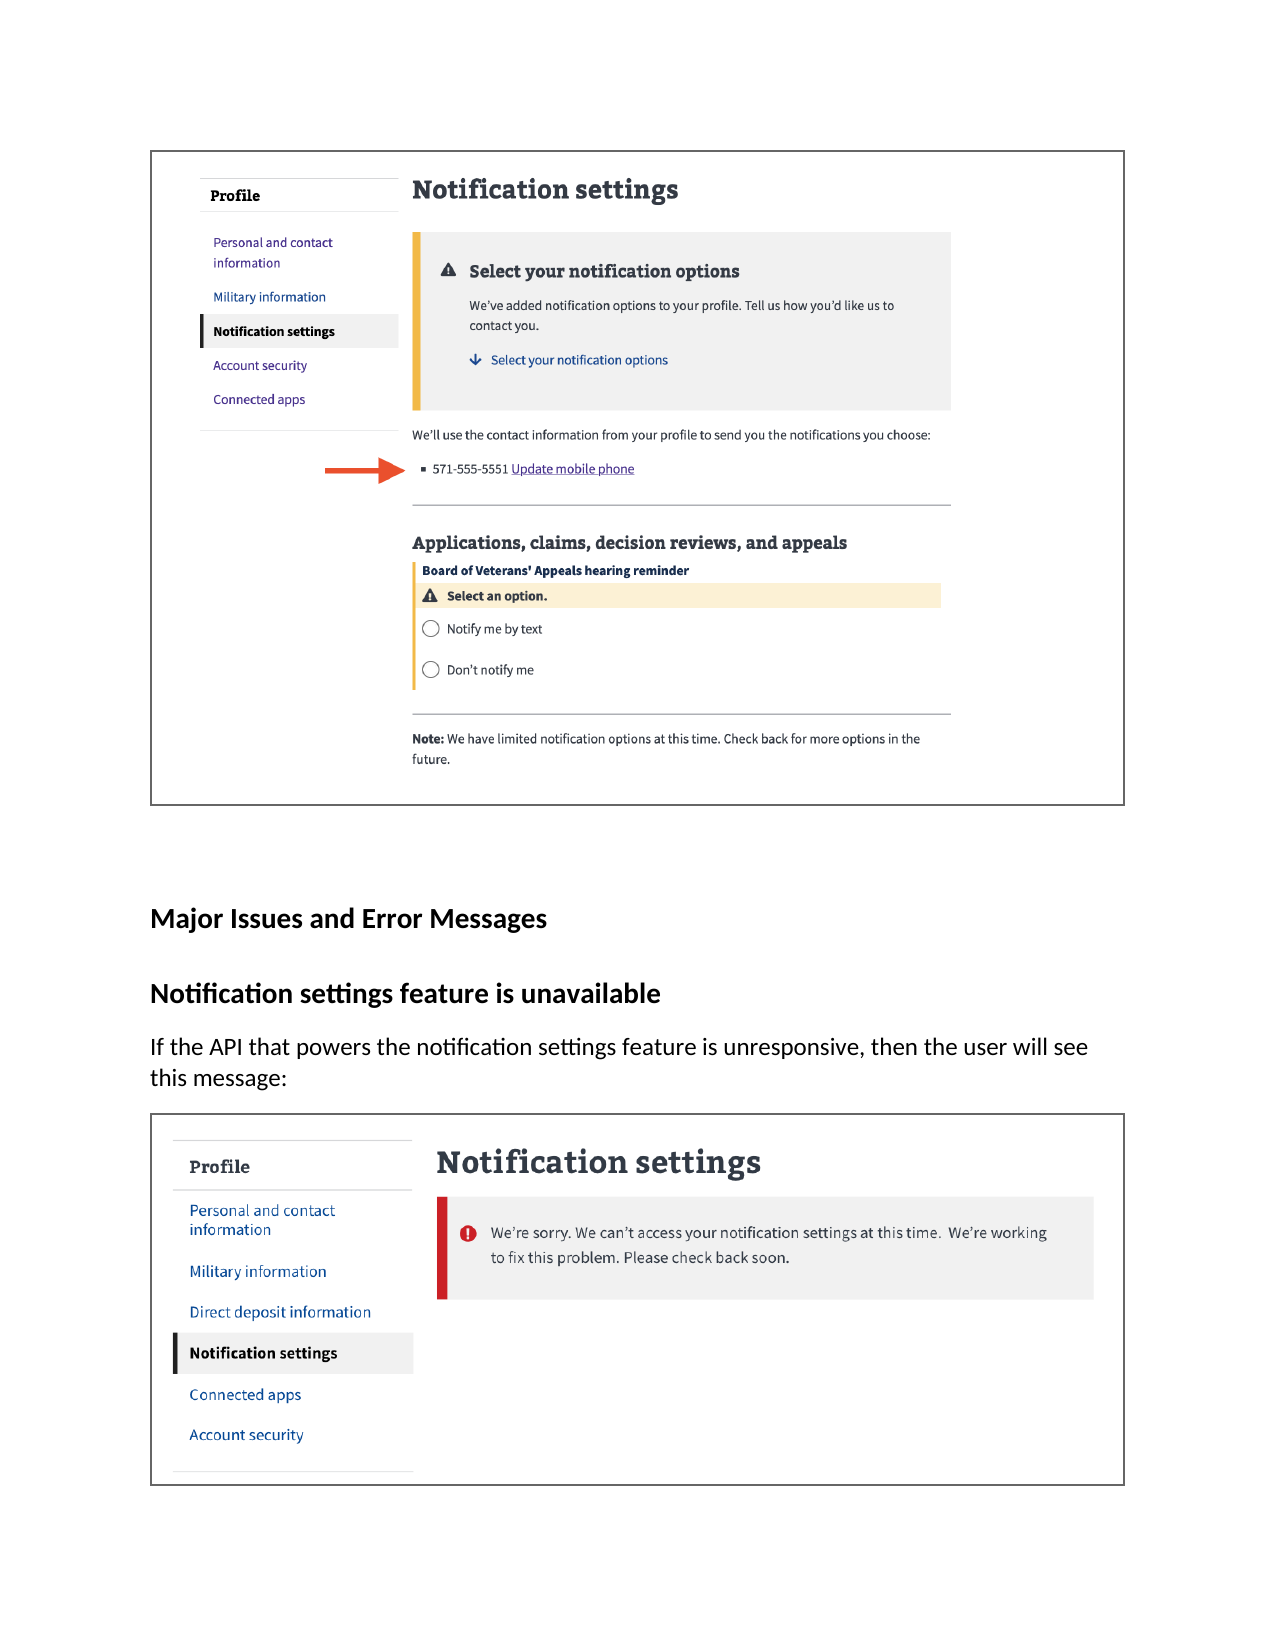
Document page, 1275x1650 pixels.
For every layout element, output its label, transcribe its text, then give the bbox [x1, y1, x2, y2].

subtitle Major Issues and Error Messages [150, 900, 1125, 936]
picture [152, 152, 1123, 804]
text Notification settings feature is unavailable [150, 975, 1125, 1010]
picture [152, 1115, 1123, 1484]
text If the API that powers the notification settings feature is unresponsive, then the user will see this message: [150, 1031, 1125, 1092]
